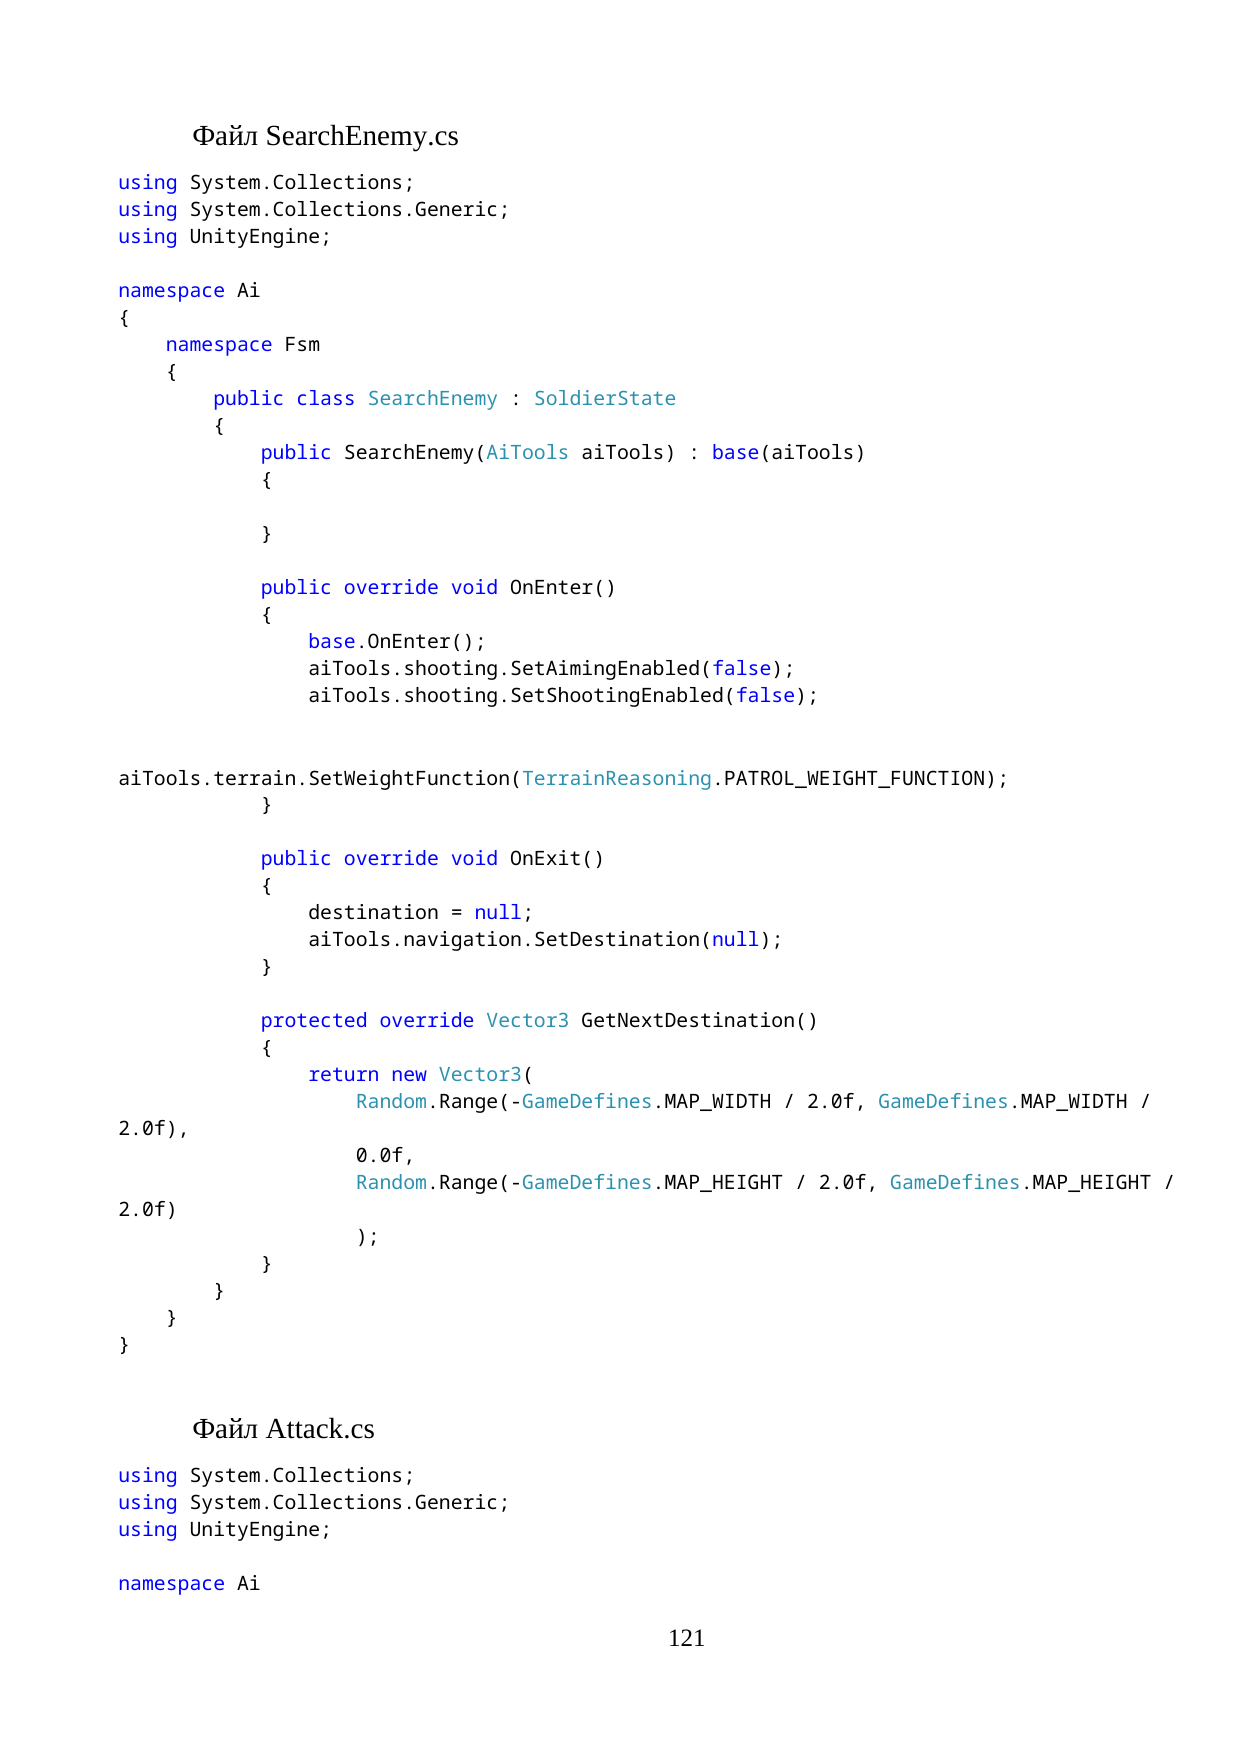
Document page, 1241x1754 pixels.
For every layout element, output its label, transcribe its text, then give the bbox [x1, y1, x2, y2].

text { [118, 1033, 1181, 1061]
text } [118, 791, 1181, 818]
text aiTools.navigation.SetDestination(null); [118, 926, 1181, 953]
text aiTools.shooting.SetShootingEnabled(false); [118, 681, 1181, 708]
text } [118, 1330, 1181, 1357]
text namespace Fsm [118, 330, 1181, 357]
text return new Vector3( [118, 1061, 1181, 1087]
text using System.Collections; [118, 168, 1181, 195]
text namespace Ai [118, 276, 1181, 303]
text using System.Collections.Generic; [118, 195, 1181, 222]
text aiTools.shooting.SetAimingEnabled(false); [118, 654, 1181, 681]
text aiTools.terrain.SetWeightFunction(TerrainReasoning.PATROL_WEIGHT_FUNCTION); [118, 735, 1181, 791]
text public override void OnEnter() [118, 573, 1181, 600]
text Файл SearchEnemy.cs [118, 118, 1181, 152]
text } [118, 953, 1181, 979]
text { [118, 411, 1181, 438]
text using UnityEngine; [118, 1515, 1181, 1542]
text { [118, 303, 1181, 330]
text } [118, 1303, 1181, 1330]
text { [118, 600, 1181, 627]
text Random.Range(-GameDefines.MAP_HEIGHT / 2.0f, GameDefines.MAP_HEIGHT / 2.0f) [118, 1168, 1181, 1222]
text 0.0f, [118, 1141, 1181, 1168]
text ); [118, 1222, 1181, 1249]
text public override void OnExit() [118, 845, 1181, 872]
text using System.Collections; [118, 1461, 1181, 1488]
text } [118, 519, 1181, 546]
text base.OnEnter(); [118, 627, 1181, 654]
text } [118, 1249, 1181, 1276]
text using System.Collections.Generic; [118, 1488, 1181, 1515]
text } [118, 1276, 1181, 1303]
text public class SearchEnemy : SoldierState [118, 384, 1181, 411]
text public SearchEnemy(AiTools aiTools) : base(aiTools) [118, 438, 1181, 465]
text { [118, 465, 1181, 492]
text namespace Ai [118, 1569, 1181, 1596]
text destination = null; [118, 899, 1181, 926]
text { [118, 872, 1181, 899]
text Random.Range(-GameDefines.MAP_WIDTH / 2.0f, GameDefines.MAP_WIDTH / 2.0f), [118, 1087, 1181, 1141]
text using UnityEngine; [118, 222, 1181, 249]
text protected override Vector3 GetNextDestination() [118, 1007, 1181, 1033]
text Файл Attack.cs [118, 1411, 1181, 1445]
text { [118, 357, 1181, 384]
